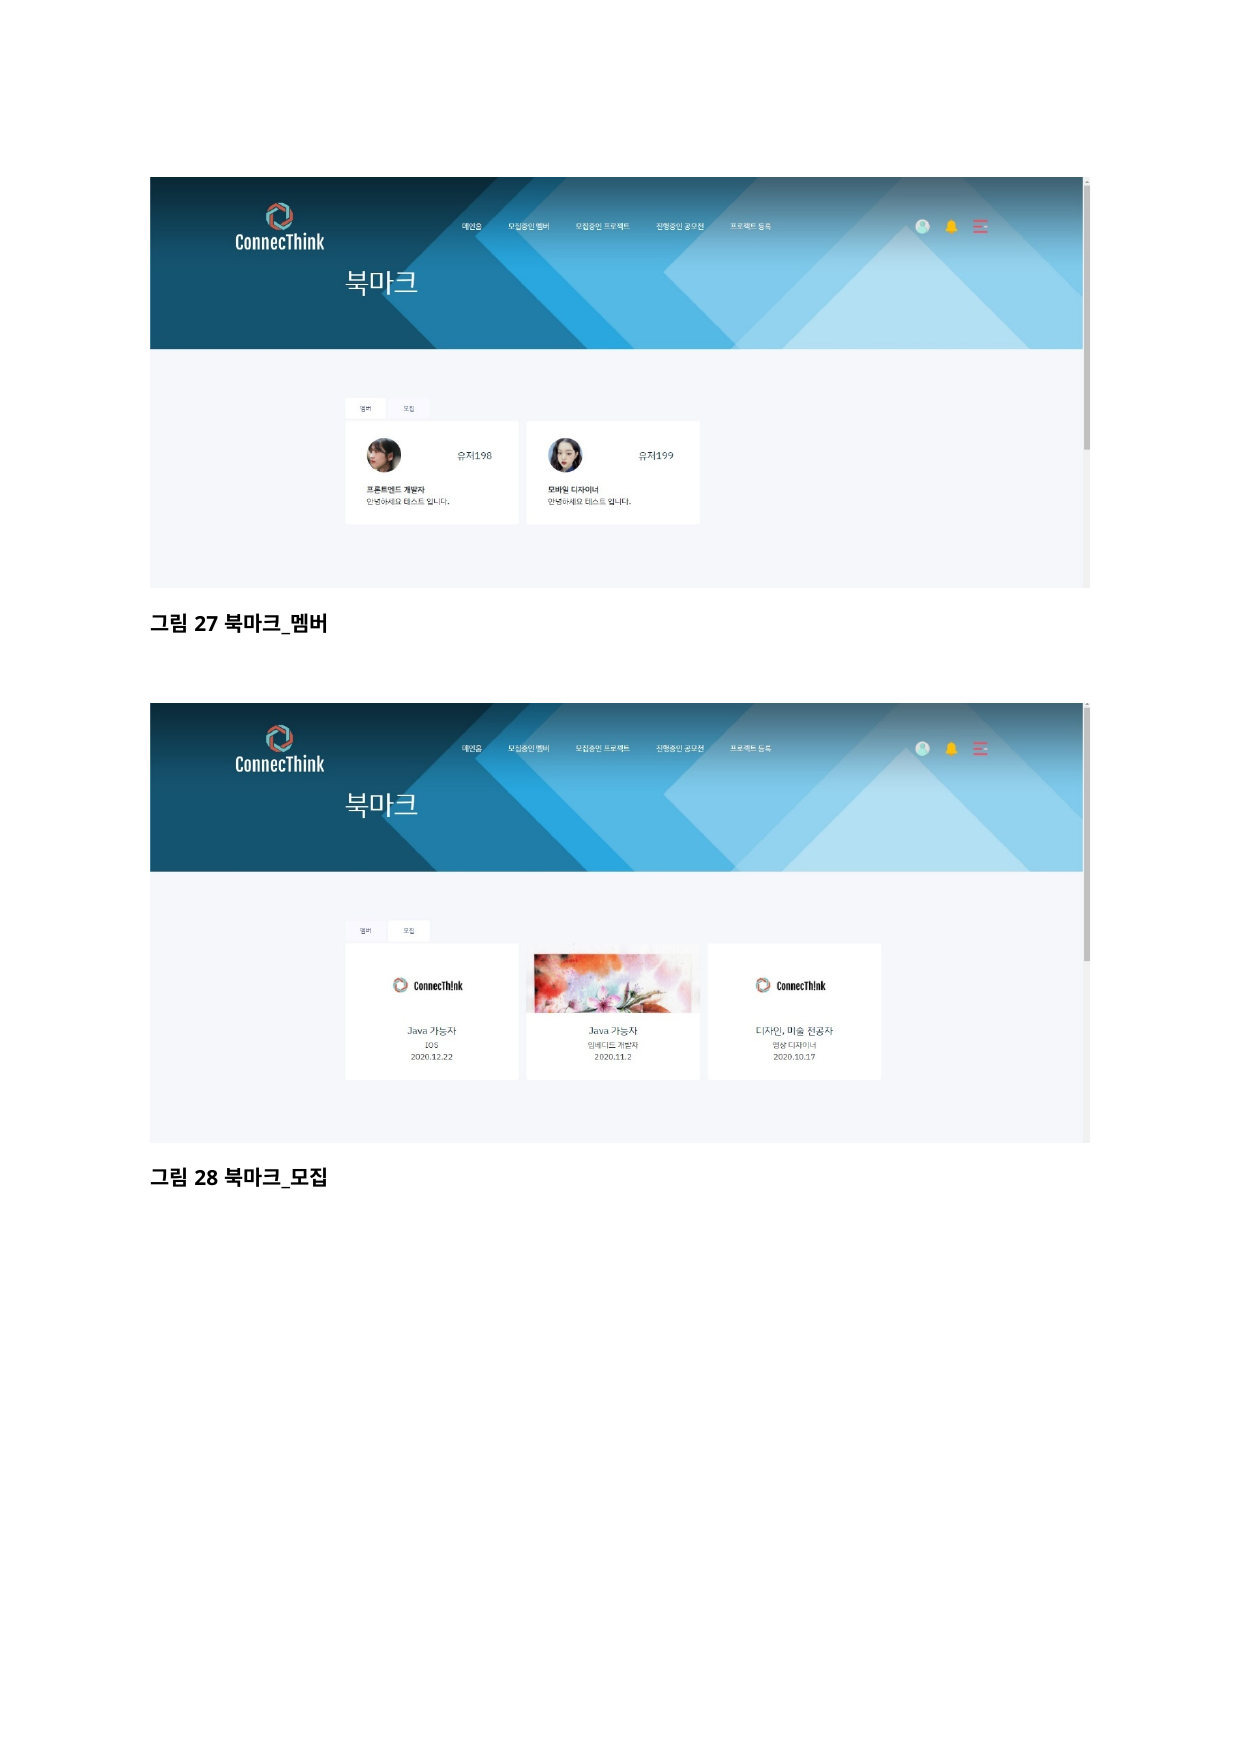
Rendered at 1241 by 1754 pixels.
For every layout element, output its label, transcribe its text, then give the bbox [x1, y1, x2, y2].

picture [150, 177, 1091, 588]
picture [150, 703, 1091, 1143]
